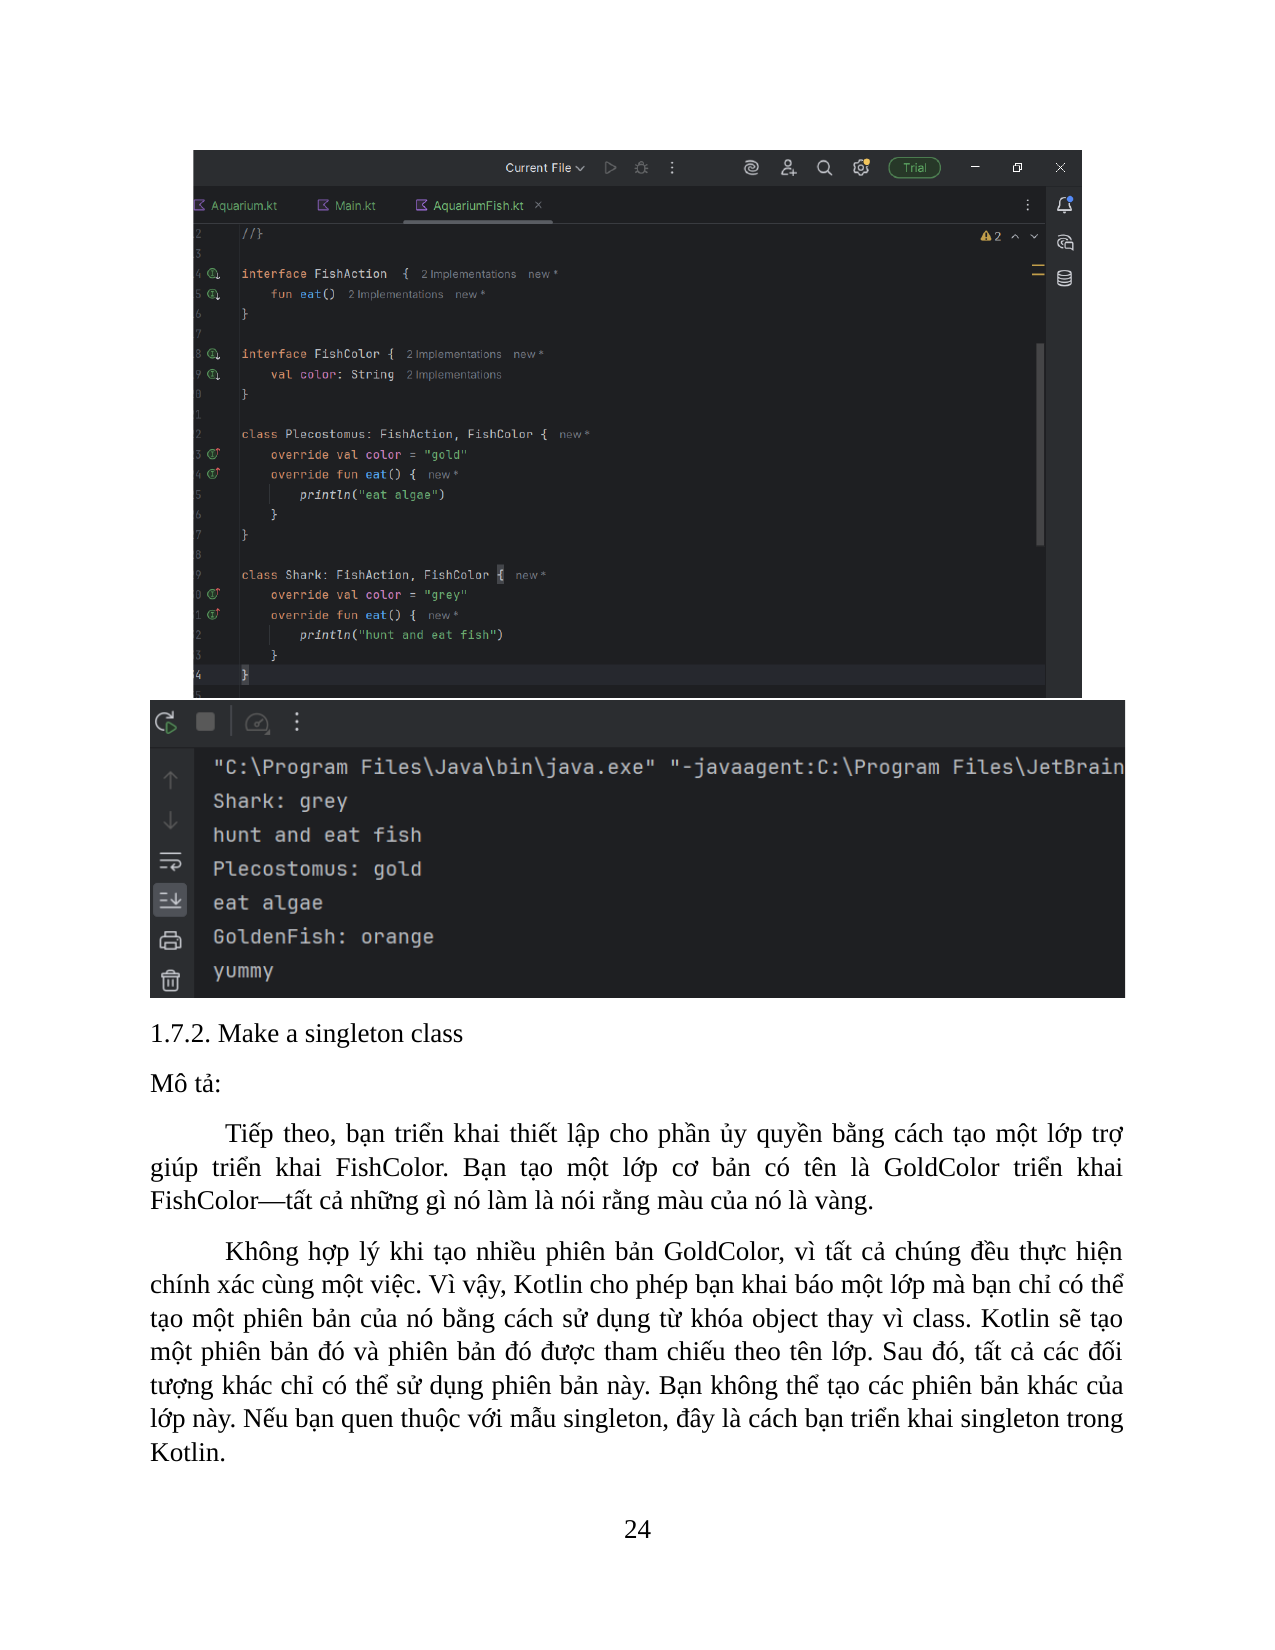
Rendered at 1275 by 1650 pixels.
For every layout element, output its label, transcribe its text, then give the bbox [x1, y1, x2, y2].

picture [193, 150, 1082, 698]
text Không hợp lý khi tạo nhiều phiên bản GoldColor, vì tất cả chúng đều thực hiện chính xác cùng một việc. Vì vậy, Kotlin cho phép bạn khai báo một lớp mà bạn chỉ có thể tạo một phiên bản của nó bằng cách sử dụng từ khóa object thay vì class. Kotlin sẽ tạo một phiên bản đó và phiên bản đó được tham chiếu theo tên lớp. Sau đó, tất cả các đối tượng khác chỉ có thể sử dụng phiên bản này. Bạn không thể tạo các phiên bản khác của lớp này. Nếu bạn quen thuộc với mẫu singleton, đây là cách bạn triển khai singleton trong Kotlin. [150, 1234, 1125, 1467]
subtitle 1.7.2. Make a singleton class [150, 1017, 1125, 1048]
picture [150, 700, 1125, 998]
text Mô tả: [150, 1067, 1125, 1098]
text Tiếp theo, bạn triển khai thiết lập cho phần ủy quyền bằng cách tạo một lớp trợ giúp triển khai FishColor. Bạn tạo một lớp cơ bản có tên là GoldColor triển khai FishColor—tất cả những gì nó làm là nói rằng màu của nó là vàng. [150, 1117, 1125, 1216]
